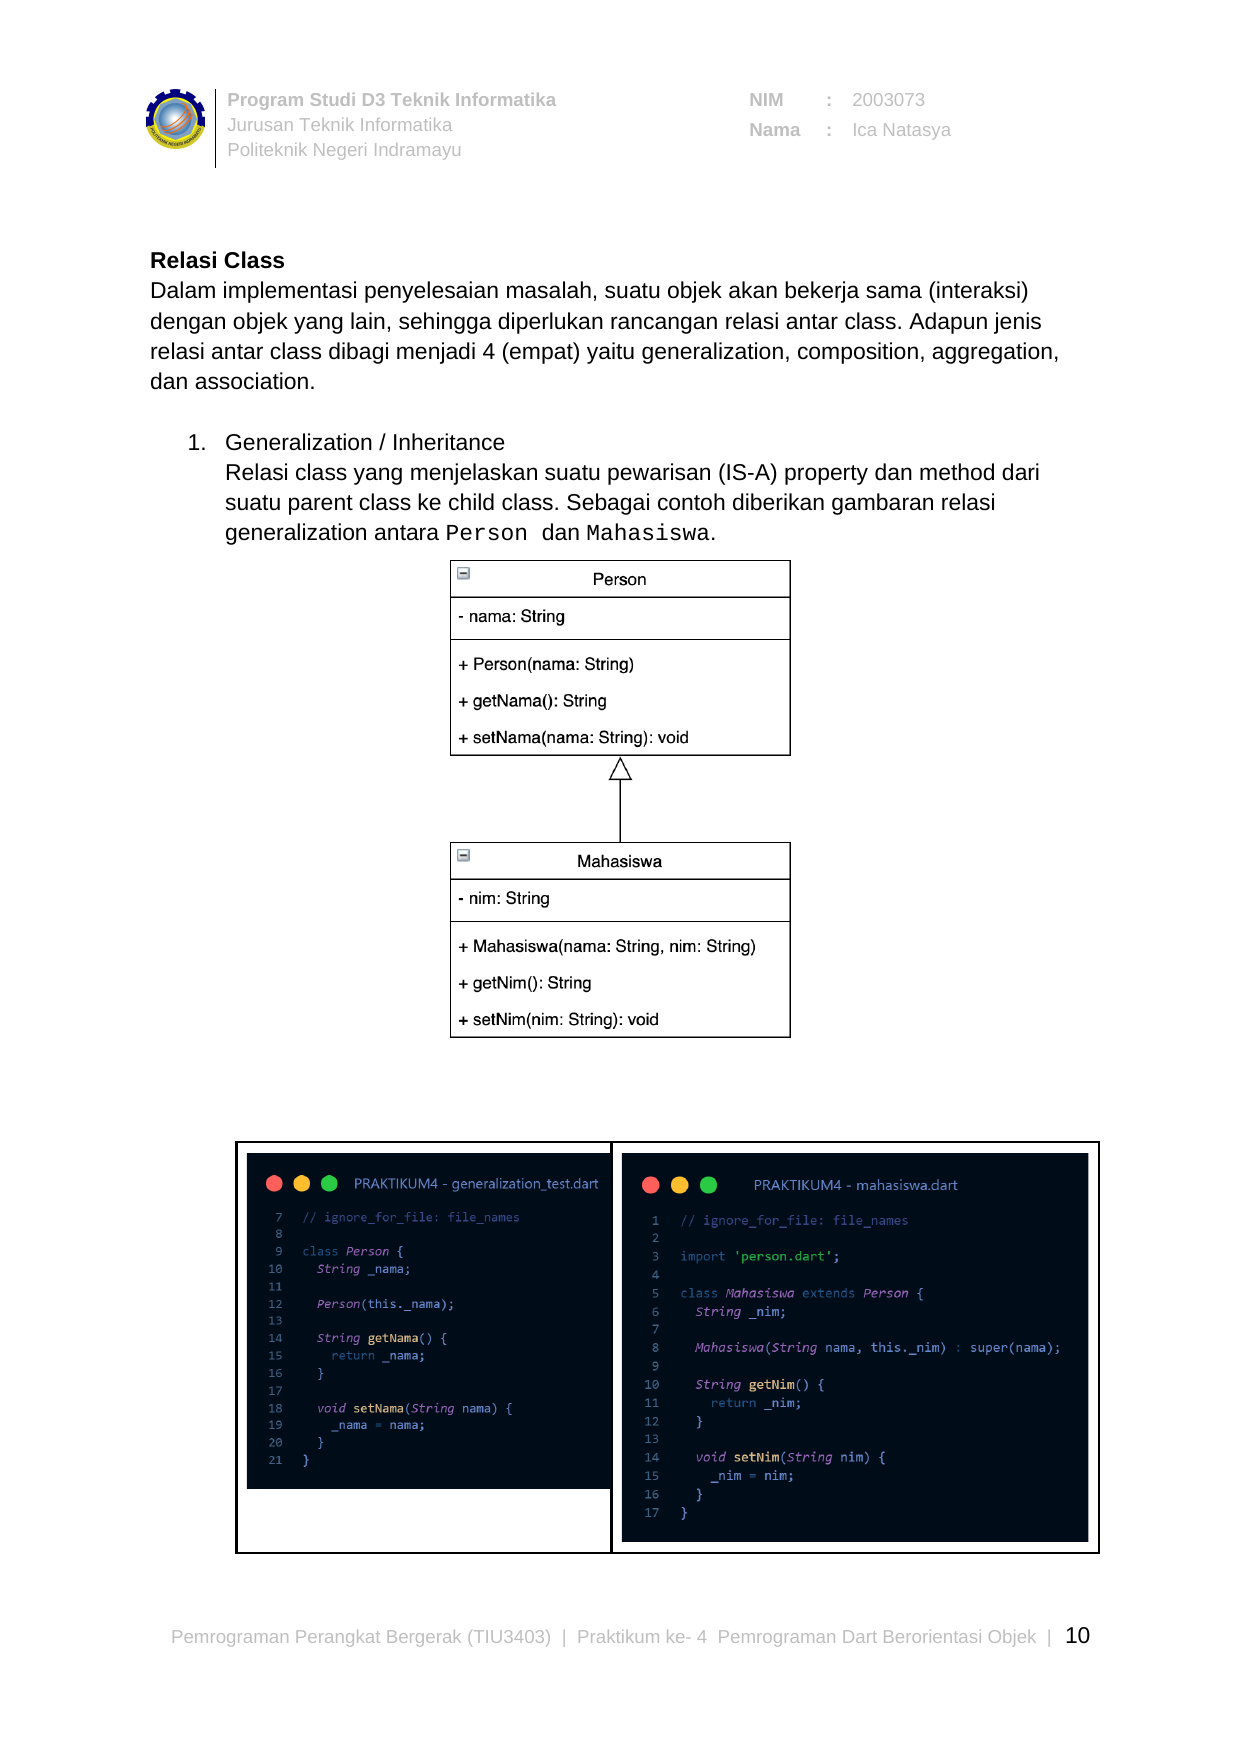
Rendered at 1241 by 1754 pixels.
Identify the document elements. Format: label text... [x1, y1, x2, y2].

table_header [613, 1143, 1098, 1552]
table_header [238, 1143, 610, 1552]
text Dalam implementasi penyelesaian masalah, suatu objek akan bekerja sama (interaksi) dengan objek yang lain, sehingga diperlukan rancangan relasi antar class. Adapun jenis relasi antar class dibagi menjadi 4 (empat) yaitu generalization, composition, aggregation, dan association. [150, 277, 1090, 394]
picture [621, 1153, 1089, 1542]
picture [441, 551, 799, 1046]
list Generalization / Inheritance [187, 428, 1090, 455]
picture [146, 89, 205, 149]
text Relasi Class [150, 247, 1090, 273]
text Relasi class yang menjelaskan suatu pewarisan (IS-A) property dan method dari suatu parent class ke child class. Sebagai contoh diberikan gambaran relasi generalization antara Person dan Mahasiswa. [225, 459, 1090, 547]
picture [246, 1153, 612, 1489]
